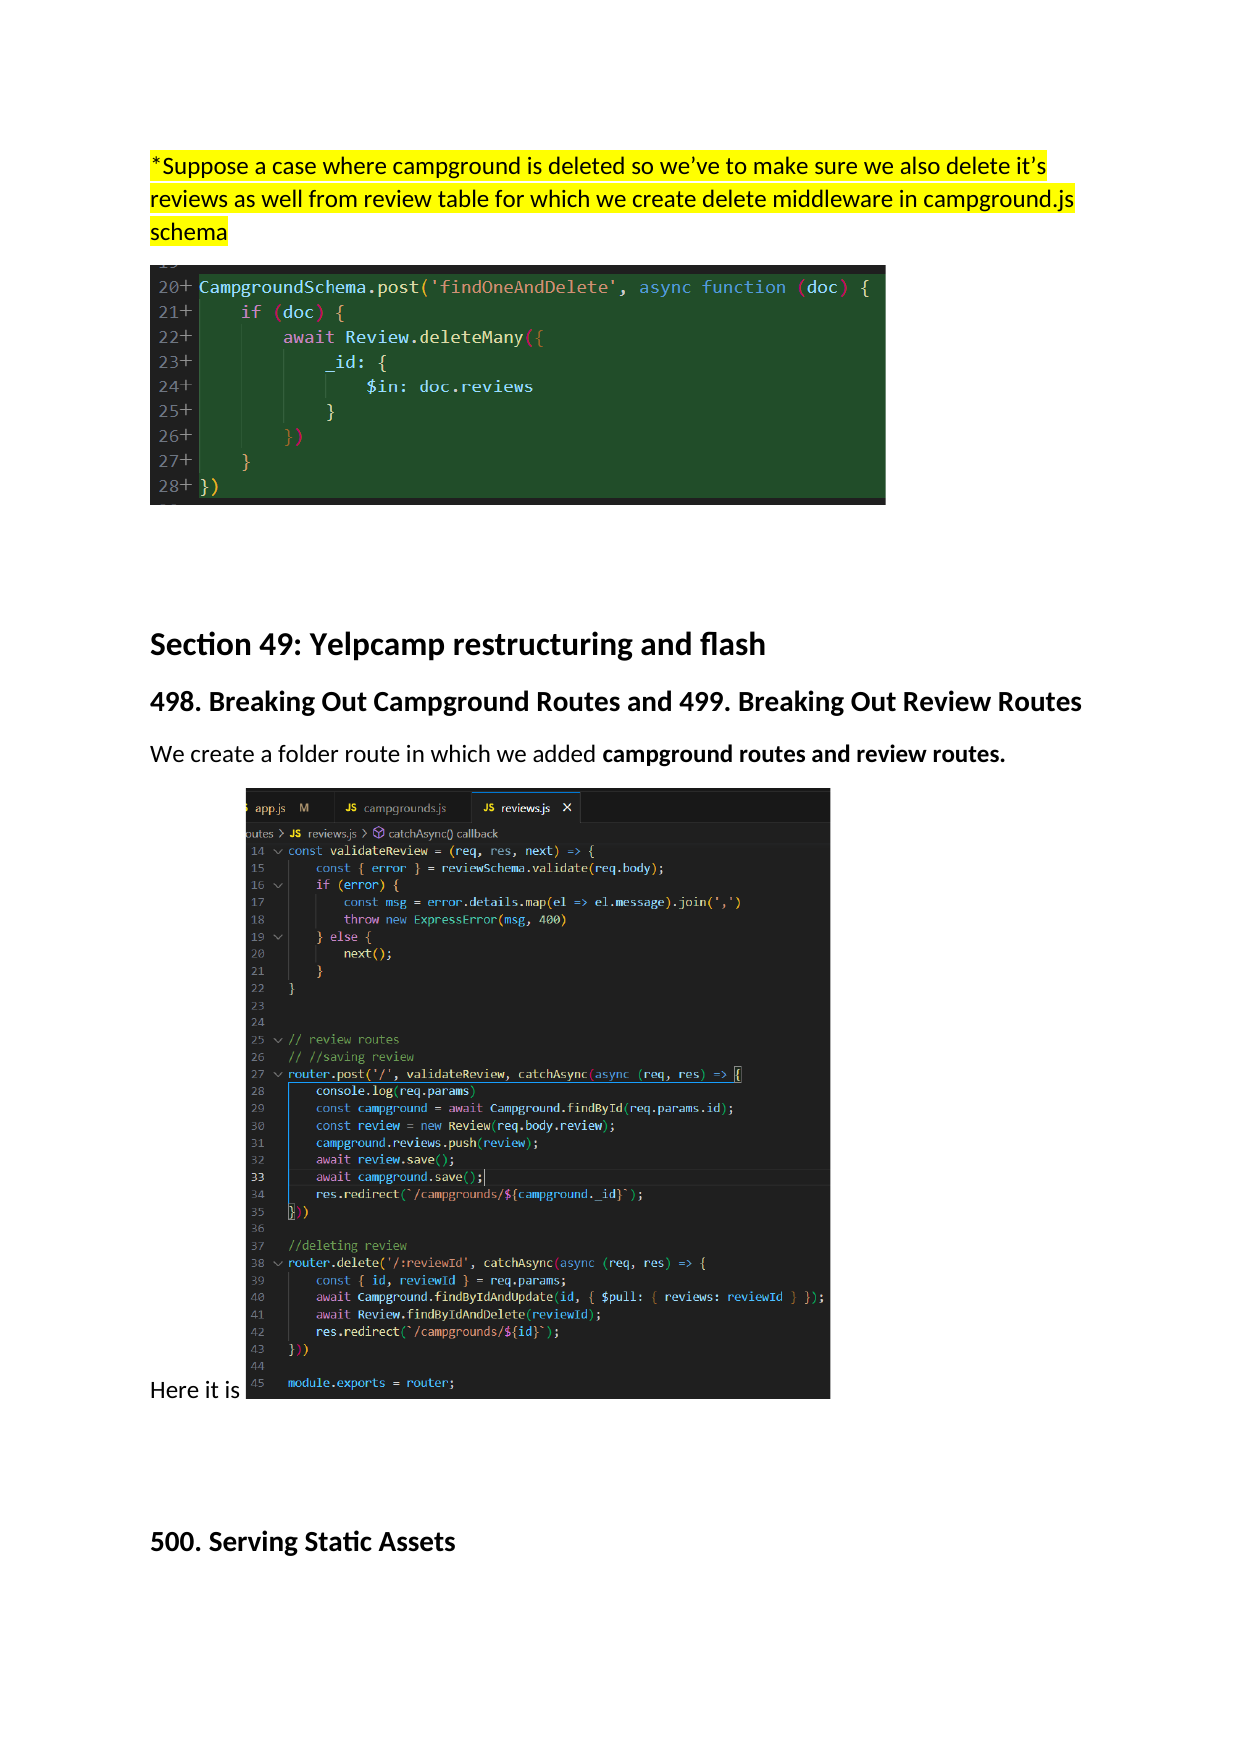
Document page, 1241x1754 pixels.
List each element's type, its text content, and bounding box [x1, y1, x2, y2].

text Section 49: Yelpcamp restructuring and flash [150, 623, 1090, 663]
text 500. Serving Static Assets [150, 1523, 1090, 1559]
picture [245, 788, 831, 1399]
picture [150, 265, 886, 505]
text We create a folder route in which we added campground routes and review routes. [150, 738, 1090, 769]
text *Suppose a case where campground is deleted so we’ve to make sure we also delete it’s reviews as well from review table for which we create delete middleware in campground.js schema [150, 150, 1090, 246]
text 498. Breaking Out Campground Routes and 499. Breaking Out Review Routes [150, 683, 1090, 719]
